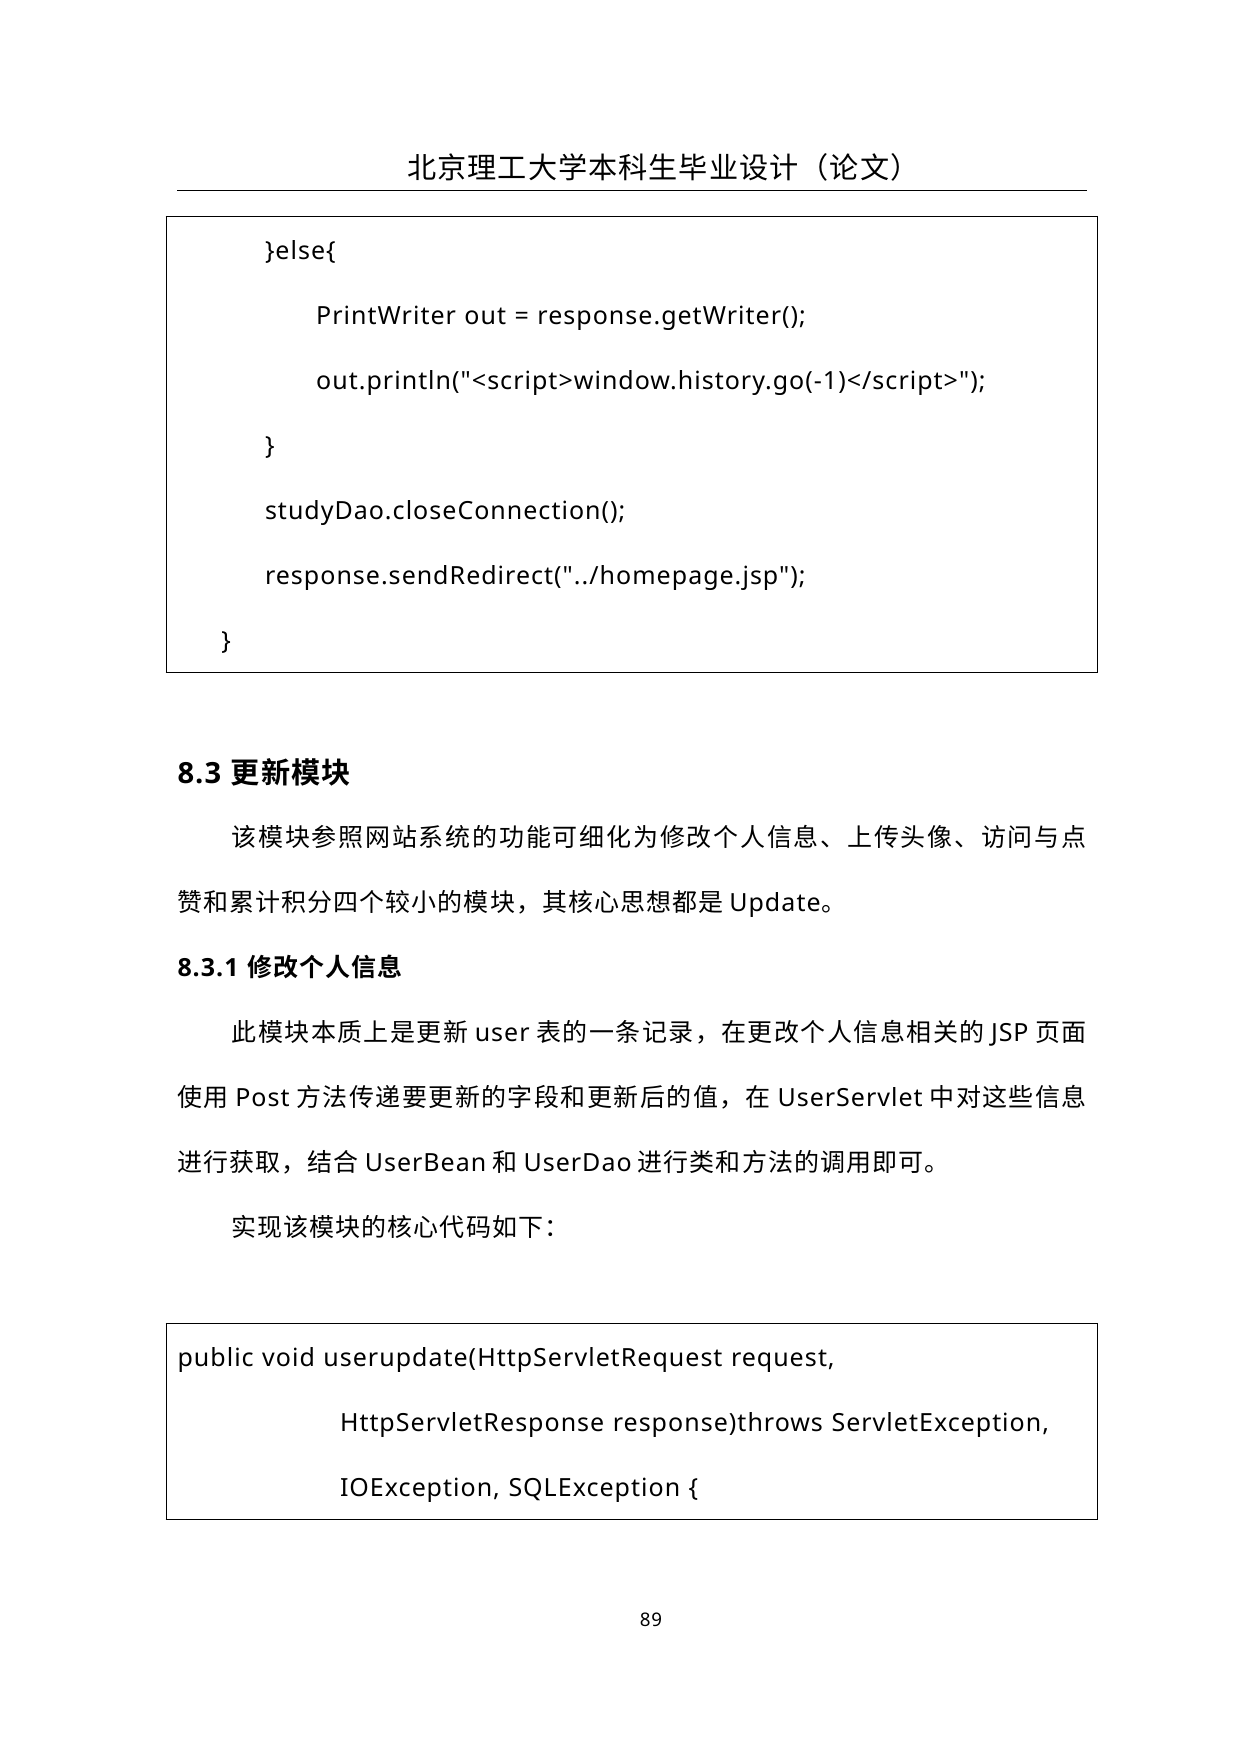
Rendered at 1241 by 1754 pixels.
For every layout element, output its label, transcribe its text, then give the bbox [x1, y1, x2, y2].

text 此模块本质上是更新user表的一条记录，在更改个人信息相关的JSP页面使用Post方法传递要更新的字段和更新后的值，在UserServlet中对这些信息进行获取，结合UserBean和UserDao进行类和方法的调用即可。 [177, 998, 1087, 1193]
text 该模块参照网站系统的功能可细化为修改个人信息、上传头像、访问与点赞和累计积分四个较小的模块，其核心思想都是Update。 [177, 803, 1087, 933]
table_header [167, 217, 1097, 672]
subtitle 8.3.1 修改个人信息 [177, 933, 1087, 998]
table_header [167, 1324, 1097, 1519]
text 实现该模块的核心代码如下： [177, 1193, 1087, 1258]
subtitle 8.3 更新模块 [177, 738, 1087, 803]
